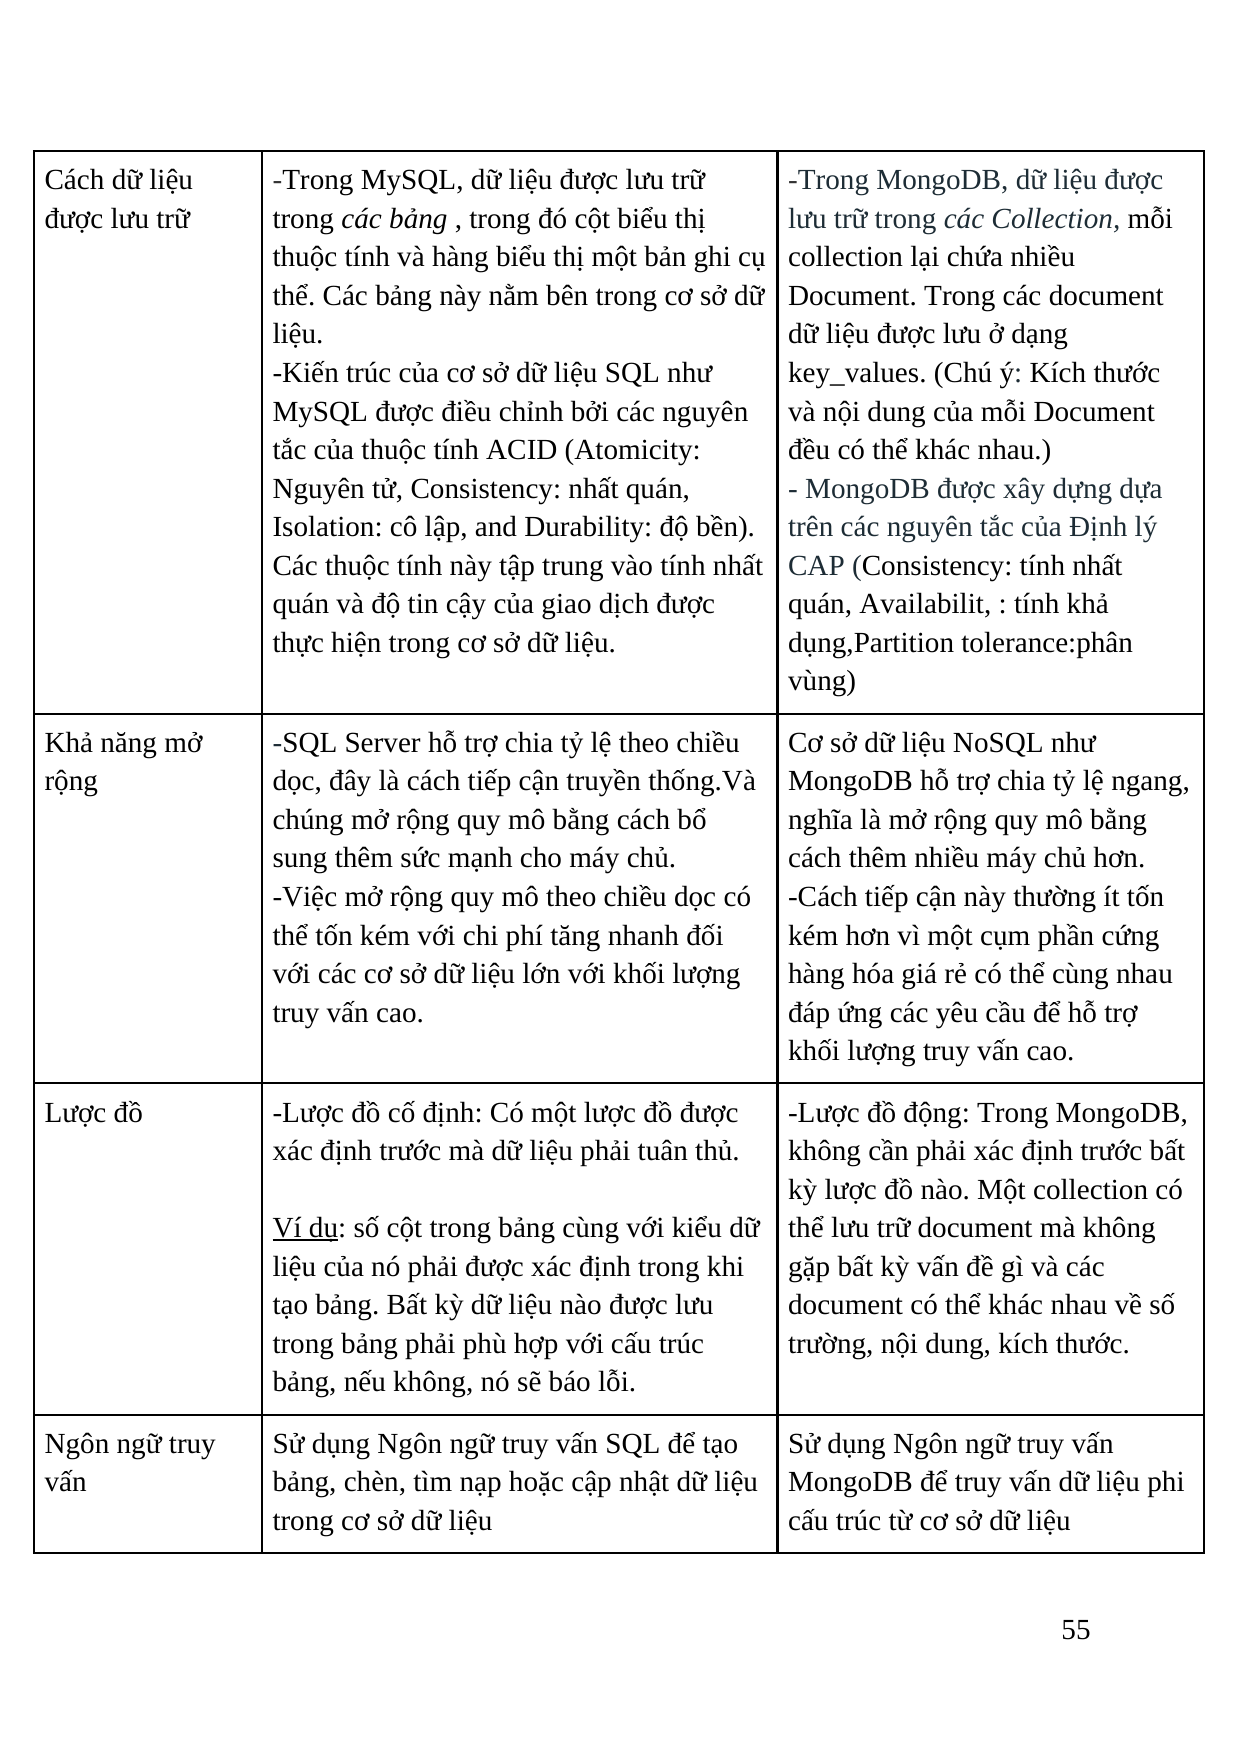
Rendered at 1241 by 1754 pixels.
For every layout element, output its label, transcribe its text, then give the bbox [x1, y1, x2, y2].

table_cell Sử dụng Ngôn ngữ truy vấn MongoDB để truy vấn dữ liệu phi cấu trúc từ cơ sở dữ liệu [779, 1416, 1203, 1552]
table_cell -Trong MongoDB, dữ liệu được lưu trữ trong các Collection, mỗi collection lại chứa nhiều Document. Trong các document dữ liệu được lưu ở dạng key_values. (Chú ý: Kích thước và nội dung của mỗi Document đều có thể khác nhau.) - MongoDB được xây dựng dựa trên các nguyên tắc của Định lý CAP (Consistency: tính nhất quán, Availabilit, : tính khả dụng,Partition tolerance:phân vùng) [779, 152, 1203, 712]
table_cell Khả năng mở rộng [35, 715, 261, 1082]
table_cell -Lược đồ cố định: Có một lược đồ được xác định trước mà dữ liệu phải tuân thủ. Ví dụ: số cột trong bảng cùng với kiểu dữ liệu của nó phải được xác định trong khi tạo bảng. Bất kỳ dữ liệu nào được lưu trong bảng phải phù hợp với cấu trúc bảng, nếu không, nó sẽ báo lỗi. [263, 1084, 776, 1413]
table_cell Cách dữ liệu được lưu trữ [35, 152, 261, 712]
table_cell Lược đồ [35, 1084, 261, 1413]
table_cell -SQL Server hỗ trợ chia tỷ lệ theo chiều dọc, đây là cách tiếp cận truyền thống.Và chúng mở rộng quy mô bằng cách bổ sung thêm sức mạnh cho máy chủ. -Việc mở rộng quy mô theo chiều dọc có thể tốn kém với chi phí tăng nhanh đối với các cơ sở dữ liệu lớn với khối lượng truy vấn cao. [263, 715, 776, 1082]
table_cell Cơ sở dữ liệu NoSQL như MongoDB hỗ trợ chia tỷ lệ ngang, nghĩa là mở rộng quy mô bằng cách thêm nhiều máy chủ hơn. -Cách tiếp cận này thường ít tốn kém hơn vì một cụm phần cứng hàng hóa giá rẻ có thể cùng nhau đáp ứng các yêu cầu để hỗ trợ khối lượng truy vấn cao. [779, 715, 1203, 1082]
table_cell Sử dụng Ngôn ngữ truy vấn SQL để tạo bảng, chèn, tìm nạp hoặc cập nhật dữ liệu trong cơ sở dữ liệu [263, 1416, 776, 1552]
table_cell -Trong MySQL, dữ liệu được lưu trữ trong các bảng , trong đó cột biểu thị thuộc tính và hàng biểu thị một bản ghi cụ thể. Các bảng này nằm bên trong cơ sở dữ liệu. -Kiến trúc của cơ sở dữ liệu SQL như MySQL được điều chỉnh bởi các nguyên tắc của thuộc tính ACID (Atomicity: Nguyên tử, Consistency: nhất quán, Isolation: cô lập, and Durability: độ bền). Các thuộc tính này tập trung vào tính nhất quán và độ tin cậy của giao dịch được thực hiện trong cơ sở dữ liệu. [263, 152, 776, 712]
table_cell -Lược đồ động: Trong MongoDB, không cần phải xác định trước bất kỳ lược đồ nào. Một collection có thể lưu trữ document mà không gặp bất kỳ vấn đề gì và các document có thể khác nhau về số trường, nội dung, kích thước. [779, 1084, 1203, 1413]
table_cell Ngôn ngữ truy vấn [35, 1416, 261, 1552]
